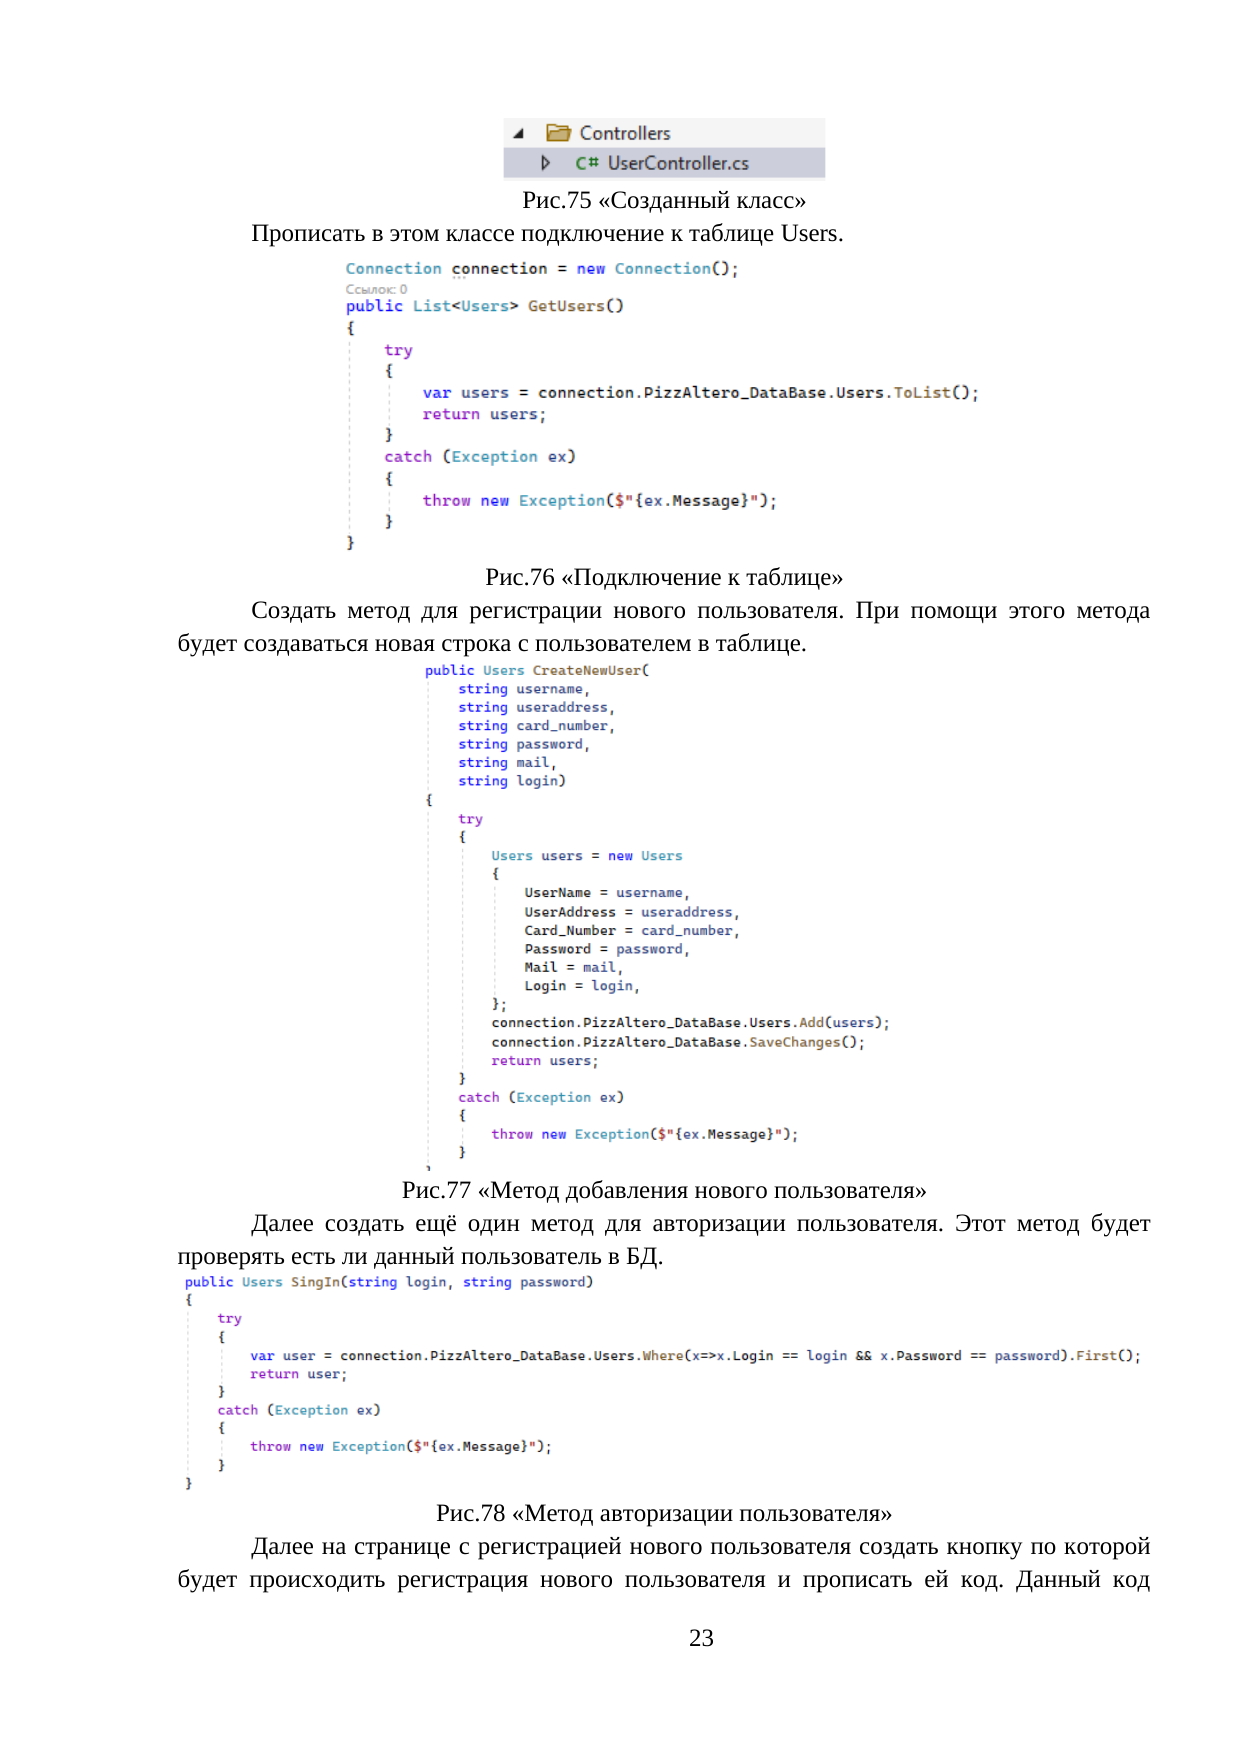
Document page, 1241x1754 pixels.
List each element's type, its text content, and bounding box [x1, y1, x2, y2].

text Рис.75 «Созданный класс» [177, 185, 1152, 214]
picture [341, 251, 988, 558]
text Прописать в этом классе подключение к таблице Users. [177, 218, 1152, 247]
text Далее создать ещё один метод для авторизации пользователя. Этот метод будет проверять есть ли данный пользователь в БД. [177, 1208, 1152, 1270]
text Рис.78 «Метод авторизации пользователя» [177, 1498, 1152, 1526]
picture [184, 1274, 1145, 1494]
text Рис.76 «Подключение к таблице» [177, 562, 1152, 590]
text Создать метод для регистрации нового пользователя. При помощи этого метода будет создаваться новая строка с пользователем в таблице. [177, 595, 1152, 656]
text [177, 1531, 1152, 1592]
picture [503, 118, 826, 181]
picture [423, 660, 906, 1171]
text Рис.77 «Метод добавления нового пользователя» [177, 1175, 1152, 1204]
